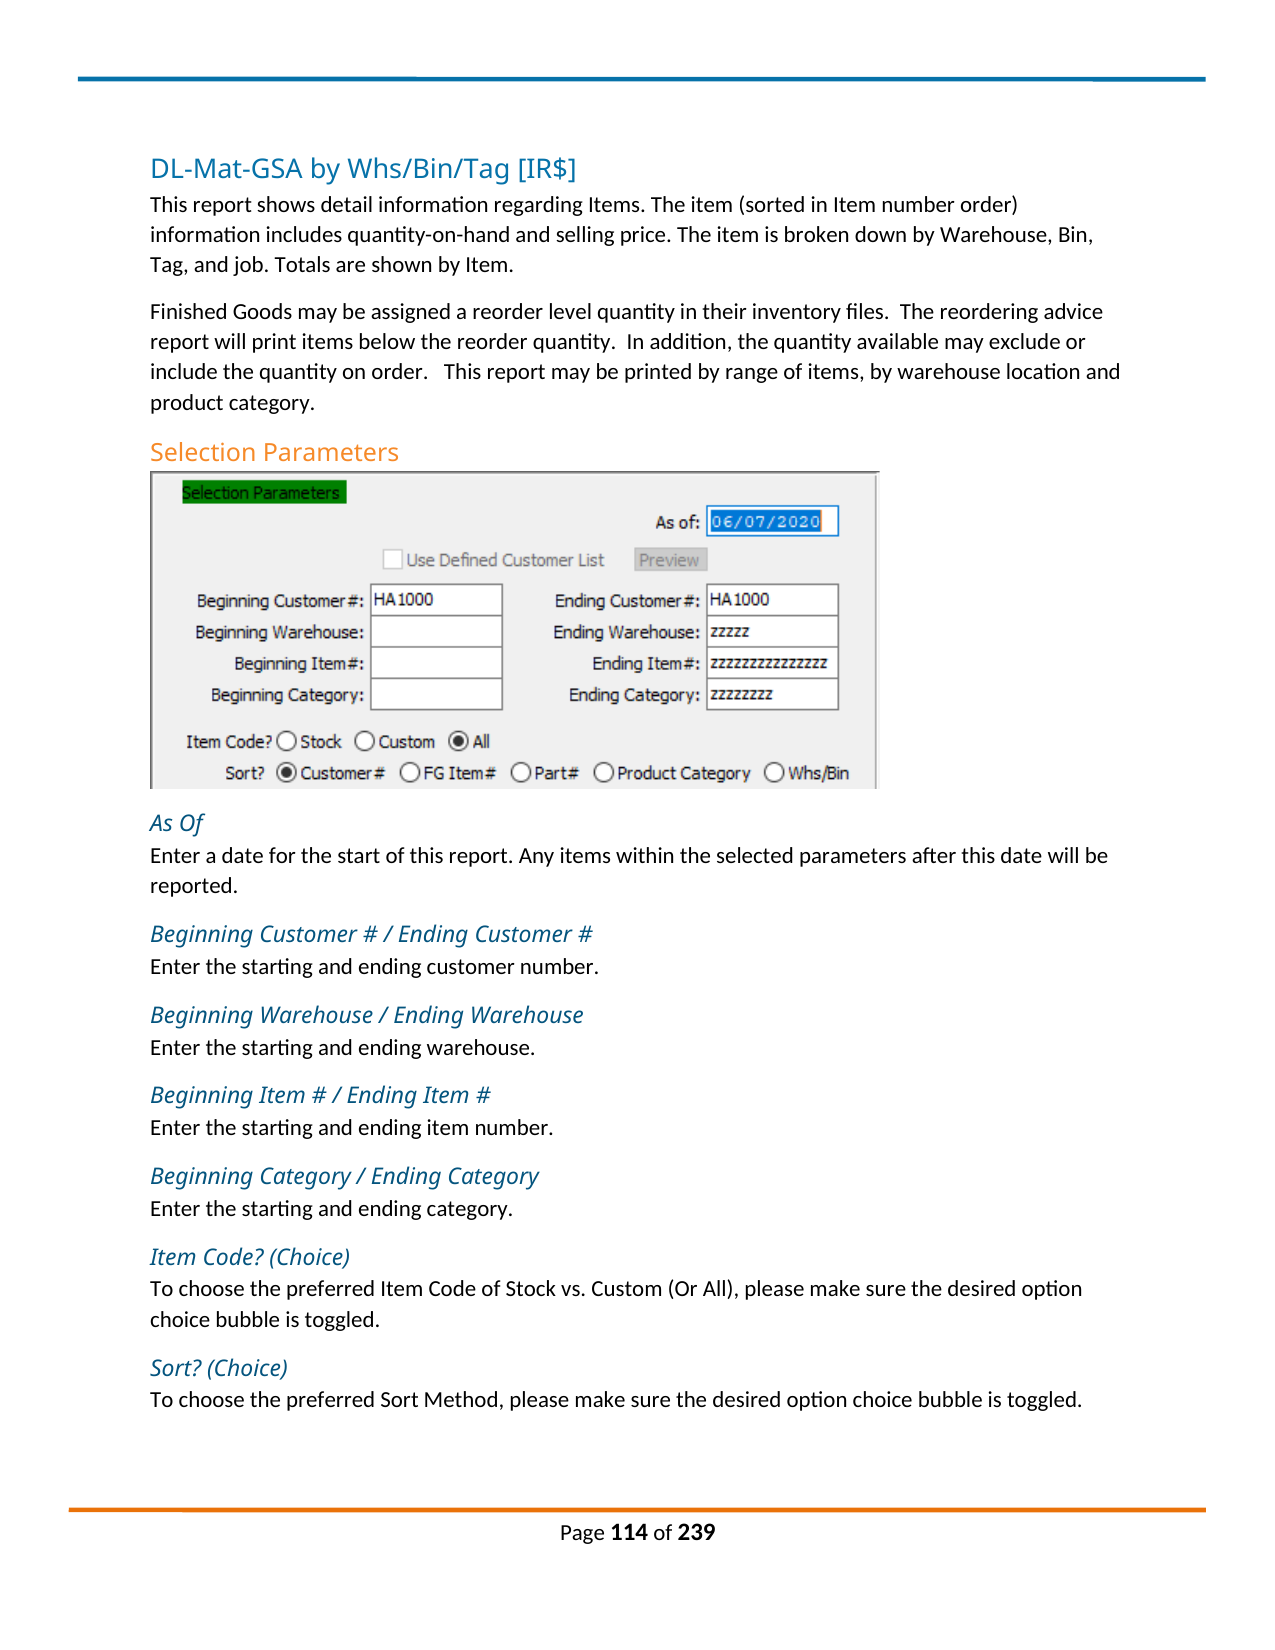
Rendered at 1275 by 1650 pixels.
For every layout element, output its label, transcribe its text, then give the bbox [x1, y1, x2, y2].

subtitle As Of [150, 807, 1125, 839]
text To choose the preferred Item Code of Stock vs. Custom (Or All), please make sure the desired option choice bubble is toggled. [150, 1274, 1125, 1333]
text Enter the starting and ending item number. [150, 1113, 1125, 1141]
subtitle DL-Mat-GSA by Whs/Bin/Tag [IR$] [150, 150, 1125, 187]
text This report shows detail information regarding Items. The item (sorted in Item number order) information includes quantity-on-hand and selling price. The item is broken down by Warehouse, Bin, Tag, and job. Totals are shown by Item. [150, 190, 1125, 278]
subtitle Beginning Customer # / Ending Customer # [150, 918, 1125, 949]
text Enter the starting and ending warehouse. [150, 1033, 1125, 1061]
text Finished Goods may be assigned a reorder level quantity in their inventory files. The reordering advice report will print items below the reorder quantity. In addition, the quantity available may exclude or include the quantity on order. This report may be printed by range of items, by warehouse location and product category. [150, 297, 1125, 416]
subtitle Selection Parameters [150, 434, 1125, 469]
picture [150, 471, 880, 789]
text Enter the starting and ending customer number. [150, 952, 1125, 980]
text Enter a date for the start of this report. Any items within the selected parameters after this date will be reported. [150, 841, 1125, 899]
text Enter the starting and ending category. [150, 1194, 1125, 1222]
text To choose the preferred Sort Method, please make sure the desired option choice bubble is toggled. [150, 1385, 1125, 1413]
subtitle Beginning Warehouse / Ending Warehouse [150, 999, 1125, 1030]
subtitle Item Code? (Choice) [150, 1241, 1125, 1272]
subtitle Beginning Category / Ending Category [150, 1160, 1125, 1191]
subtitle Beginning Item # / Ending Item # [150, 1079, 1125, 1111]
subtitle Sort? (Choice) [150, 1352, 1125, 1383]
